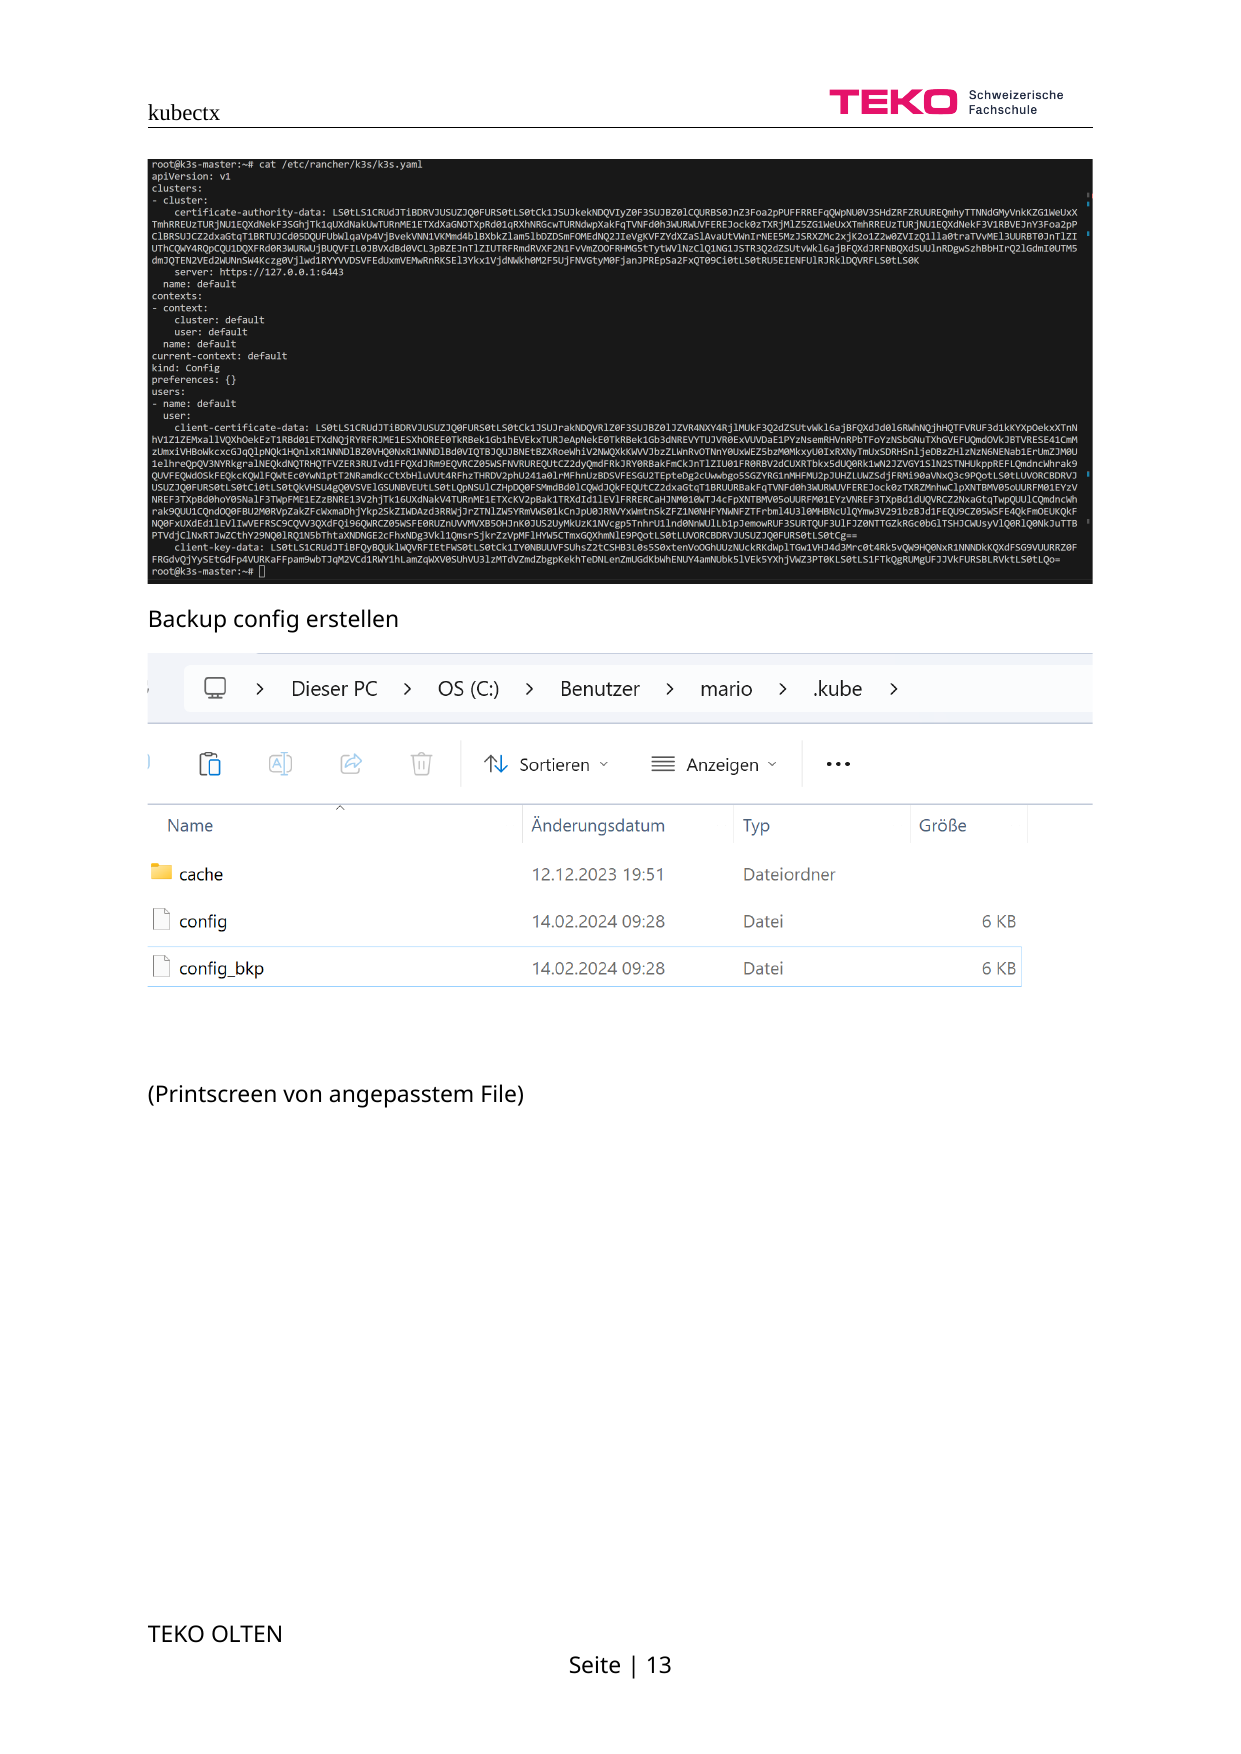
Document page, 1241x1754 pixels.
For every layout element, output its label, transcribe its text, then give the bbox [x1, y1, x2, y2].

text (Printscreen von angepasstem File) [148, 1078, 1093, 1109]
picture [147, 653, 1093, 1059]
picture [147, 159, 1093, 584]
picture [805, 61, 1097, 139]
text Backup config erstellen [148, 603, 1093, 634]
